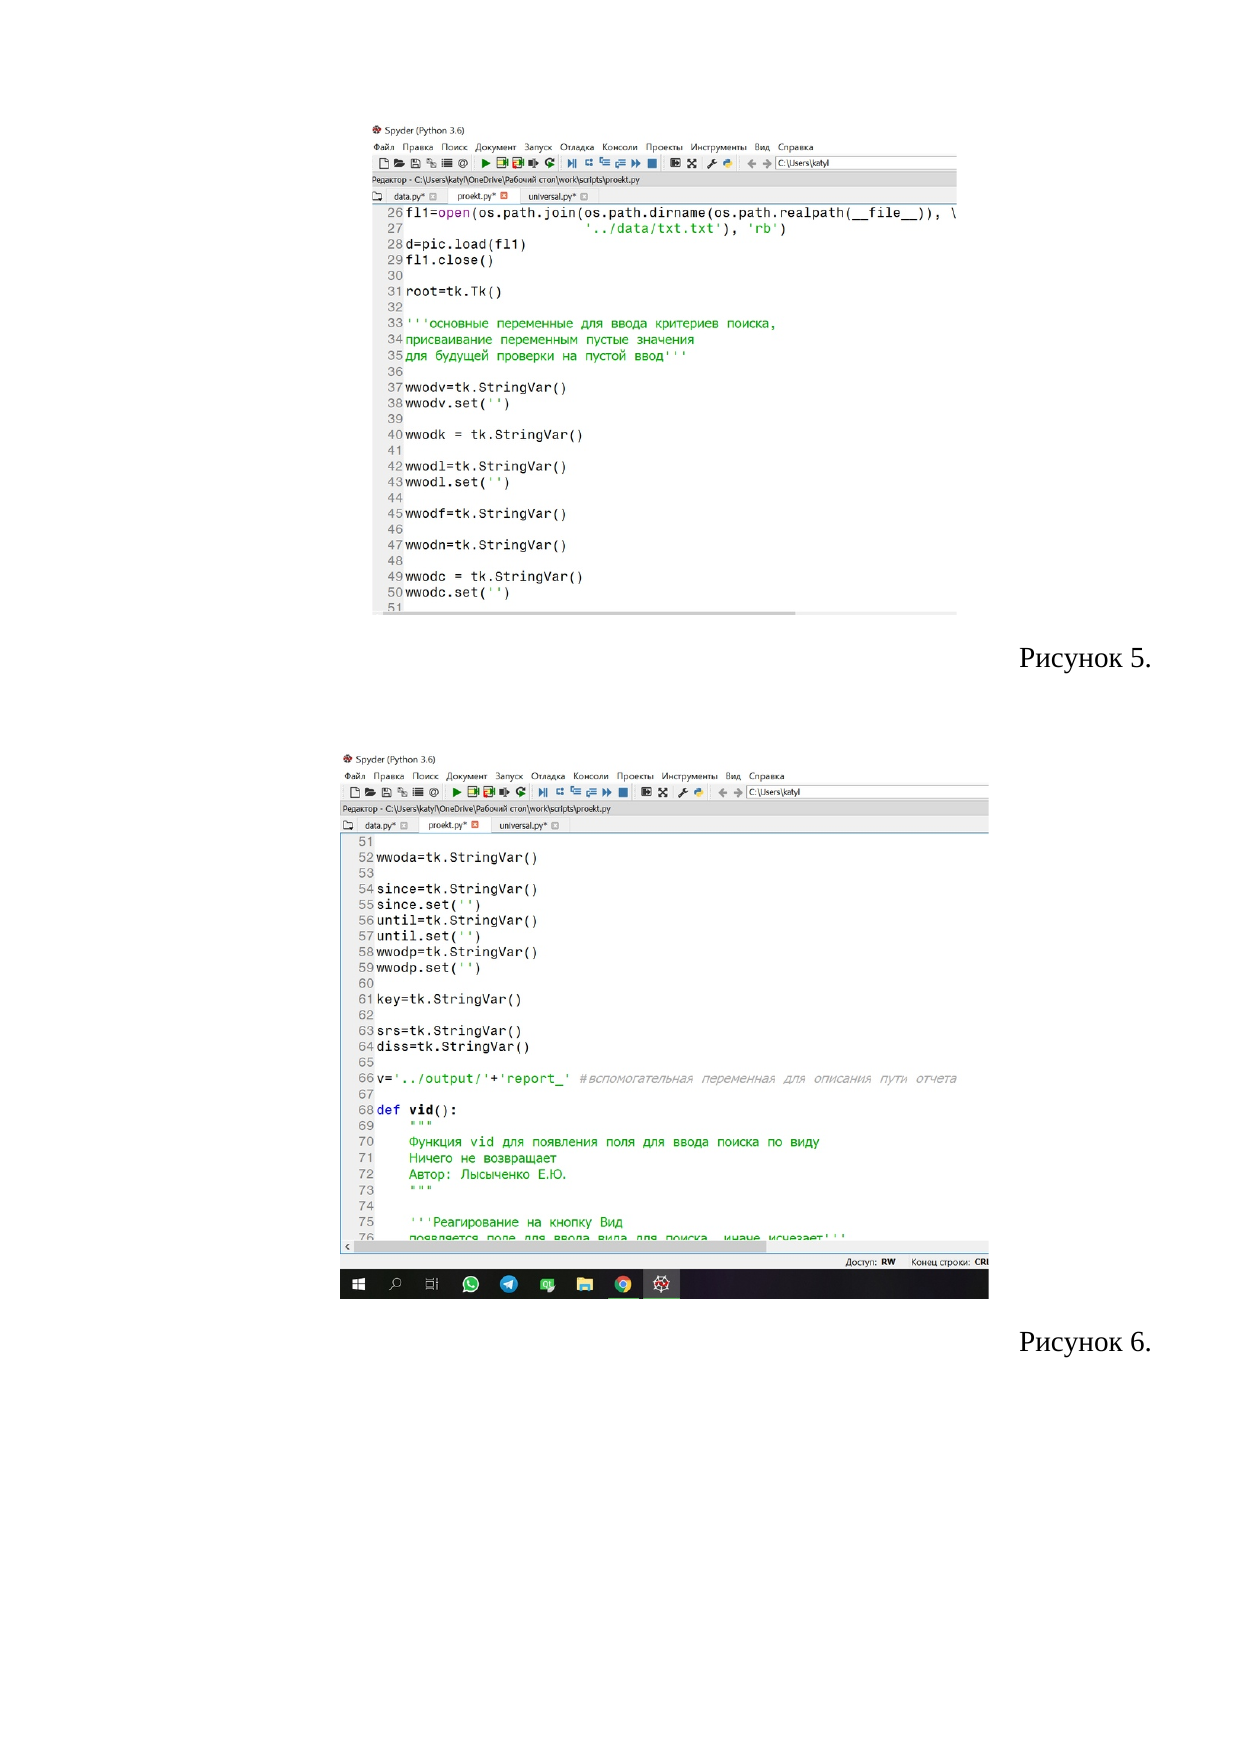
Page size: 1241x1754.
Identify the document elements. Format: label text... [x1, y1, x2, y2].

text Рисунок 5. [177, 640, 1152, 673]
text Рисунок 6. [177, 1324, 1152, 1357]
picture [340, 752, 989, 1299]
picture [372, 121, 957, 615]
